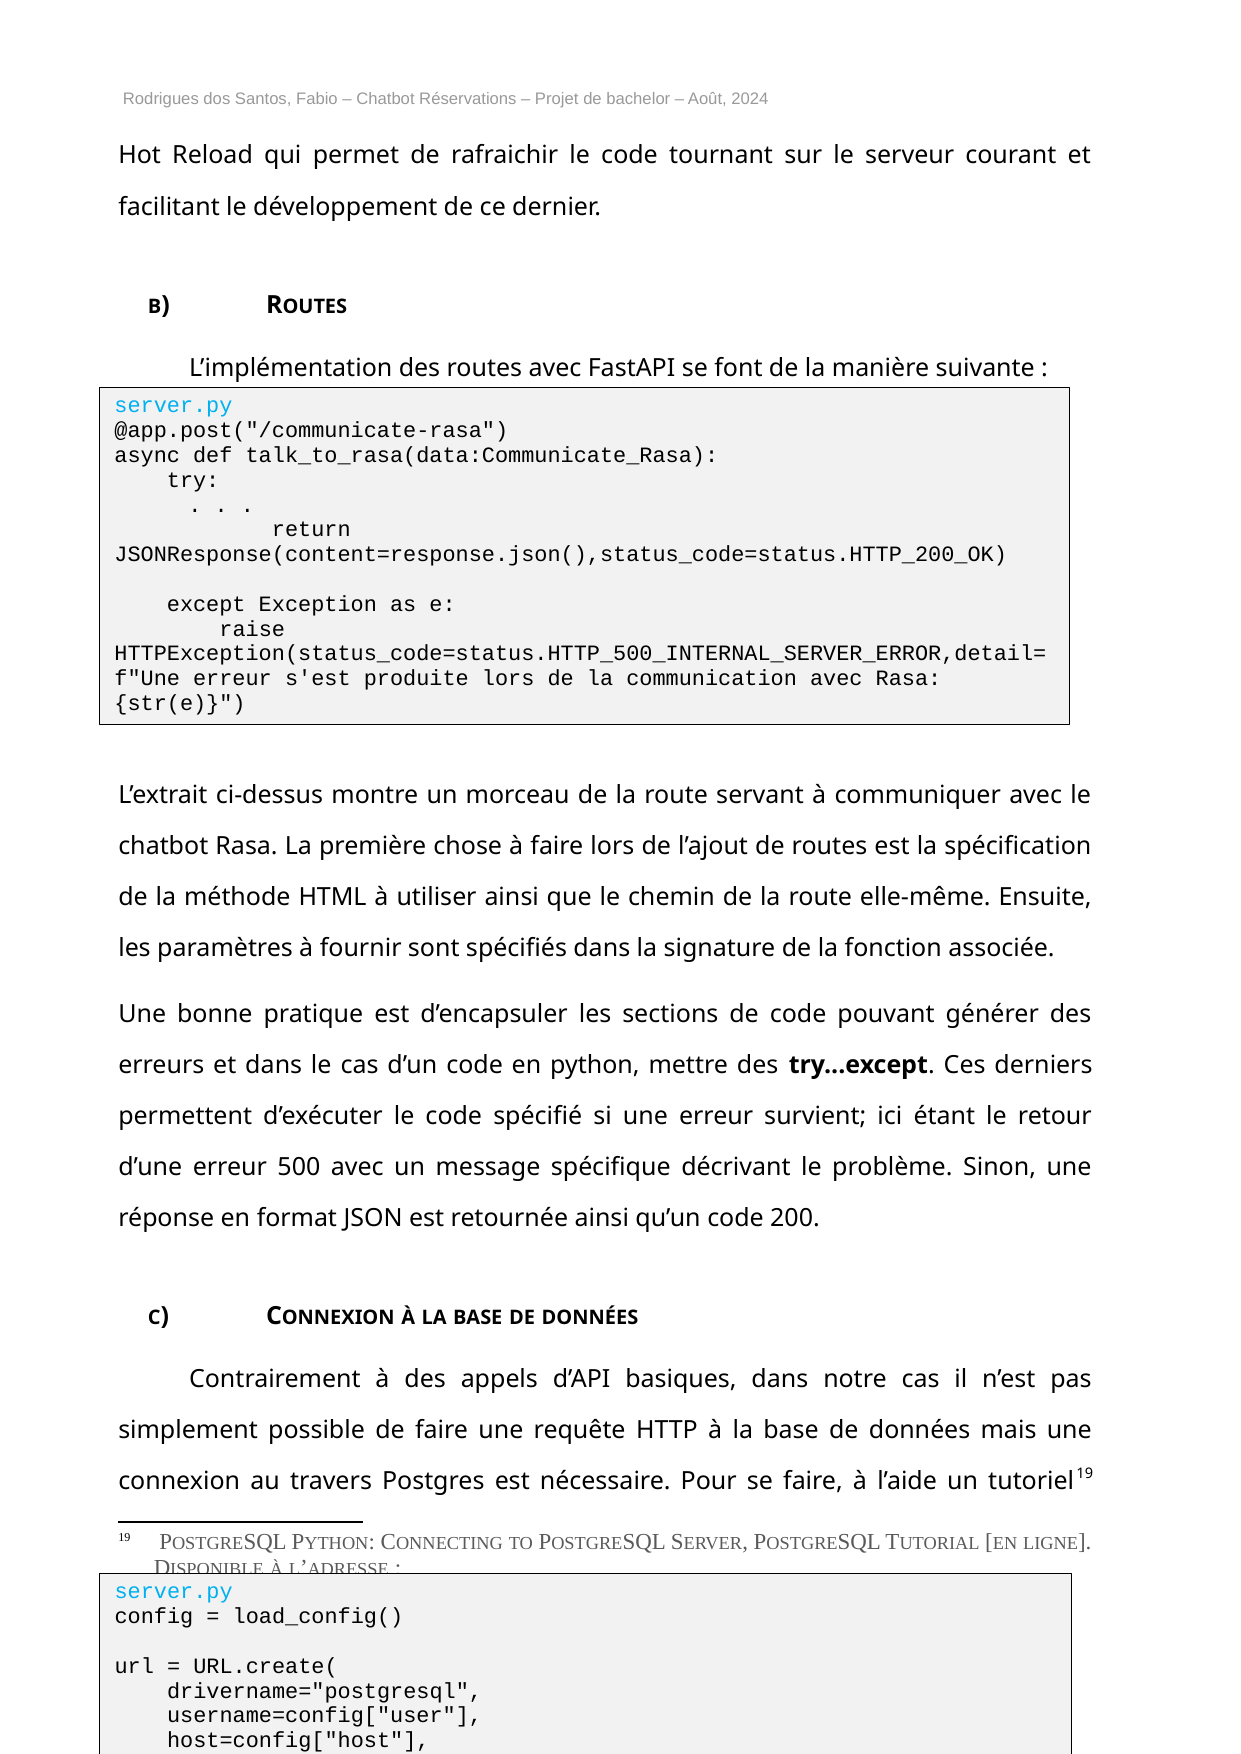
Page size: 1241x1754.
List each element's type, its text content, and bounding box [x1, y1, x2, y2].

subtitle Routes [148, 287, 1093, 321]
text Une bonne pratique est d’encapsuler les sections de code pouvant générer des erreurs et dans le cas d’un code en python, mettre des try...except. Ces derniers permettent d’exécuter le code spécifié si une erreur survient; ici étant le retour d’une erreur 500 avec un message spécifique décrivant le problème. Sinon, une réponse en format JSON est retournée ainsi qu’un code 200. [118, 995, 1093, 1233]
text L’implémentation des routes avec FastAPI se font de la manière suivante : [118, 349, 1093, 383]
text L’extrait ci-dessus montre un morceau de la route servant à communiquer avec le chatbot Rasa. La première chose à faire lors de l’ajout de routes est la spécification de la méthode HTML à utiliser ainsi que le chemin de la route elle-même. Ensuite, les paramètres à fournir sont spécifiés dans la signature de la fonction associée. [118, 415, 1093, 964]
subtitle Connexion à la base de données [148, 1298, 1093, 1332]
